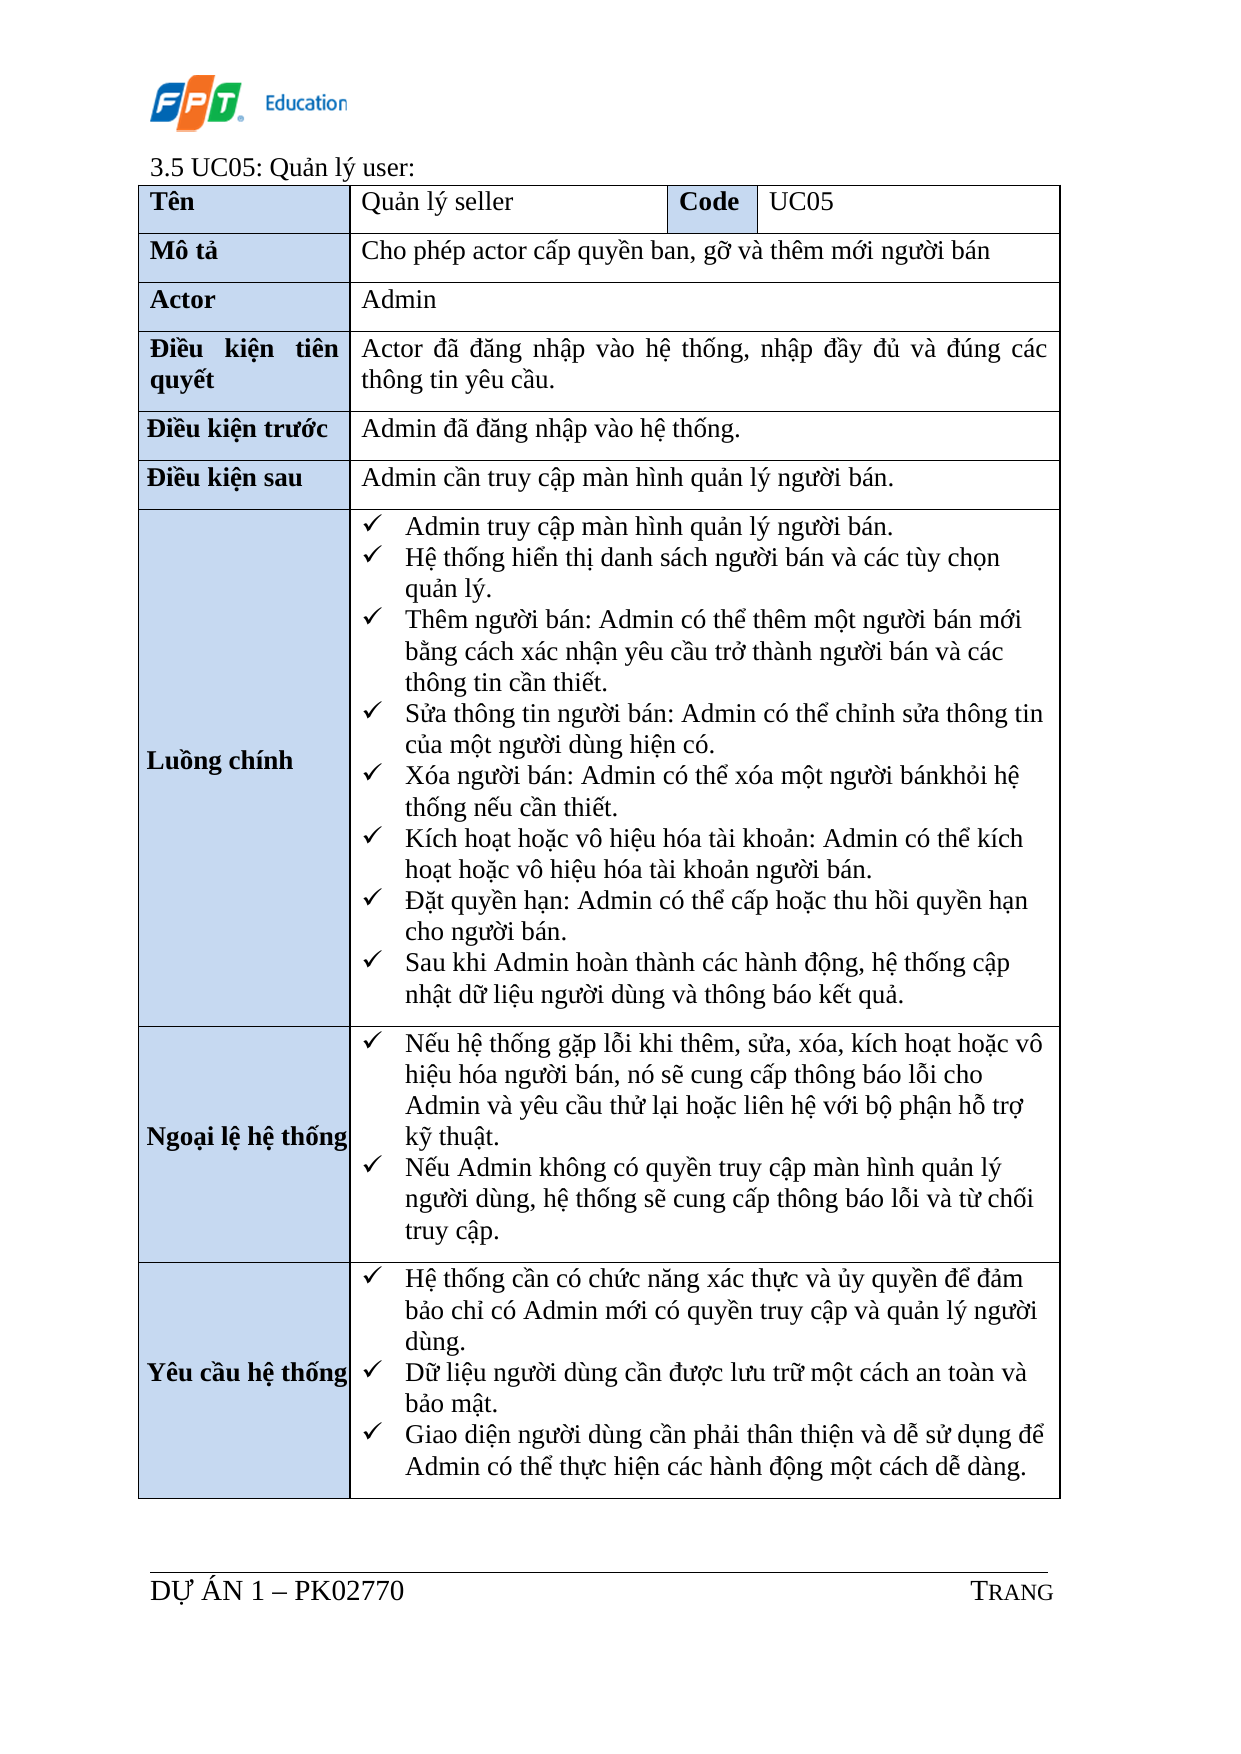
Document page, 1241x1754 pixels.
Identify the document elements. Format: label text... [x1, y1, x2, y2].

table_cell Admin cần truy cập màn hình quản lý người bán. [351, 461, 1059, 509]
table_cell Actor [139, 283, 349, 331]
table_header Quản lý seller [351, 186, 667, 233]
table_cell Hệ thống cần có chức năng xác thực và ủy quyền để đảm bảo chỉ có Admin mới có quyền truy cập và quản lý người dùng. Dữ liệu người dùng cần được lưu trữ một cách an toàn và bảo mật. Giao diện người dùng cần phải thân thiện và dễ sử dụng để Admin có thể thực hiện các hành động một cách dễ dàng. [351, 1263, 1059, 1498]
table_cell Admin đã đăng nhập vào hệ thống. [351, 412, 1059, 460]
table_cell Cho phép actor cấp quyền ban, gỡ và thêm mới người bán [351, 234, 1059, 282]
table_header Code [668, 186, 757, 233]
table_cell Admin truy cập màn hình quản lý người bán. Hệ thống hiển thị danh sách người bán và các tùy chọn quản lý. Thêm người bán: Admin có thể thêm một người bán mới bằng cách xác nhận yêu cầu trở thành người bán và các thông tin cần thiết. Sửa thông tin người bán: Admin có thể chỉnh sửa thông tin của một người dùng hiện có. Xóa người bán: Admin có thể xóa một người bánkhỏi hệ thống nếu cần thiết. Kích hoạt hoặc vô hiệu hóa tài khoản: Admin có thể kích hoạt hoặc vô hiệu hóa tài khoản người bán. Đặt quyền hạn: Admin có thể cấp hoặc thu hồi quyền hạn cho người bán. Sau khi Admin hoàn thành các hành động, hệ thống cập nhật dữ liệu người dùng và thông báo kết quả. [351, 510, 1059, 1026]
table_cell Actor đã đăng nhập vào hệ thống, nhập đầy đủ và đúng các thông tin yêu cầu. [351, 332, 1059, 411]
table_cell Luồng chính [139, 510, 349, 1026]
table_cell Admin [351, 283, 1059, 331]
table_cell Điều kiện sau [139, 461, 349, 509]
picture [150, 75, 347, 132]
table_cell Điều kiện tiên quyết [139, 332, 349, 411]
subtitle 3.5 UC05: Quản lý user: [150, 151, 1048, 182]
table_cell Yêu cầu hệ thống [139, 1263, 349, 1498]
table_header UC05 [758, 186, 1059, 233]
table_cell Mô tả [139, 234, 349, 282]
table_cell Ngoại lệ hệ thống [139, 1027, 349, 1262]
table_header Tên [139, 186, 349, 233]
table_cell Điều kiện trước [139, 412, 349, 460]
table_cell Nếu hệ thống gặp lỗi khi thêm, sửa, xóa, kích hoạt hoặc vô hiệu hóa người bán, nó sẽ cung cấp thông báo lỗi cho Admin và yêu cầu thử lại hoặc liên hệ với bộ phận hỗ trợ kỹ thuật. Nếu Admin không có quyền truy cập màn hình quản lý người dùng, hệ thống sẽ cung cấp thông báo lỗi và từ chối truy cập. [351, 1027, 1059, 1262]
